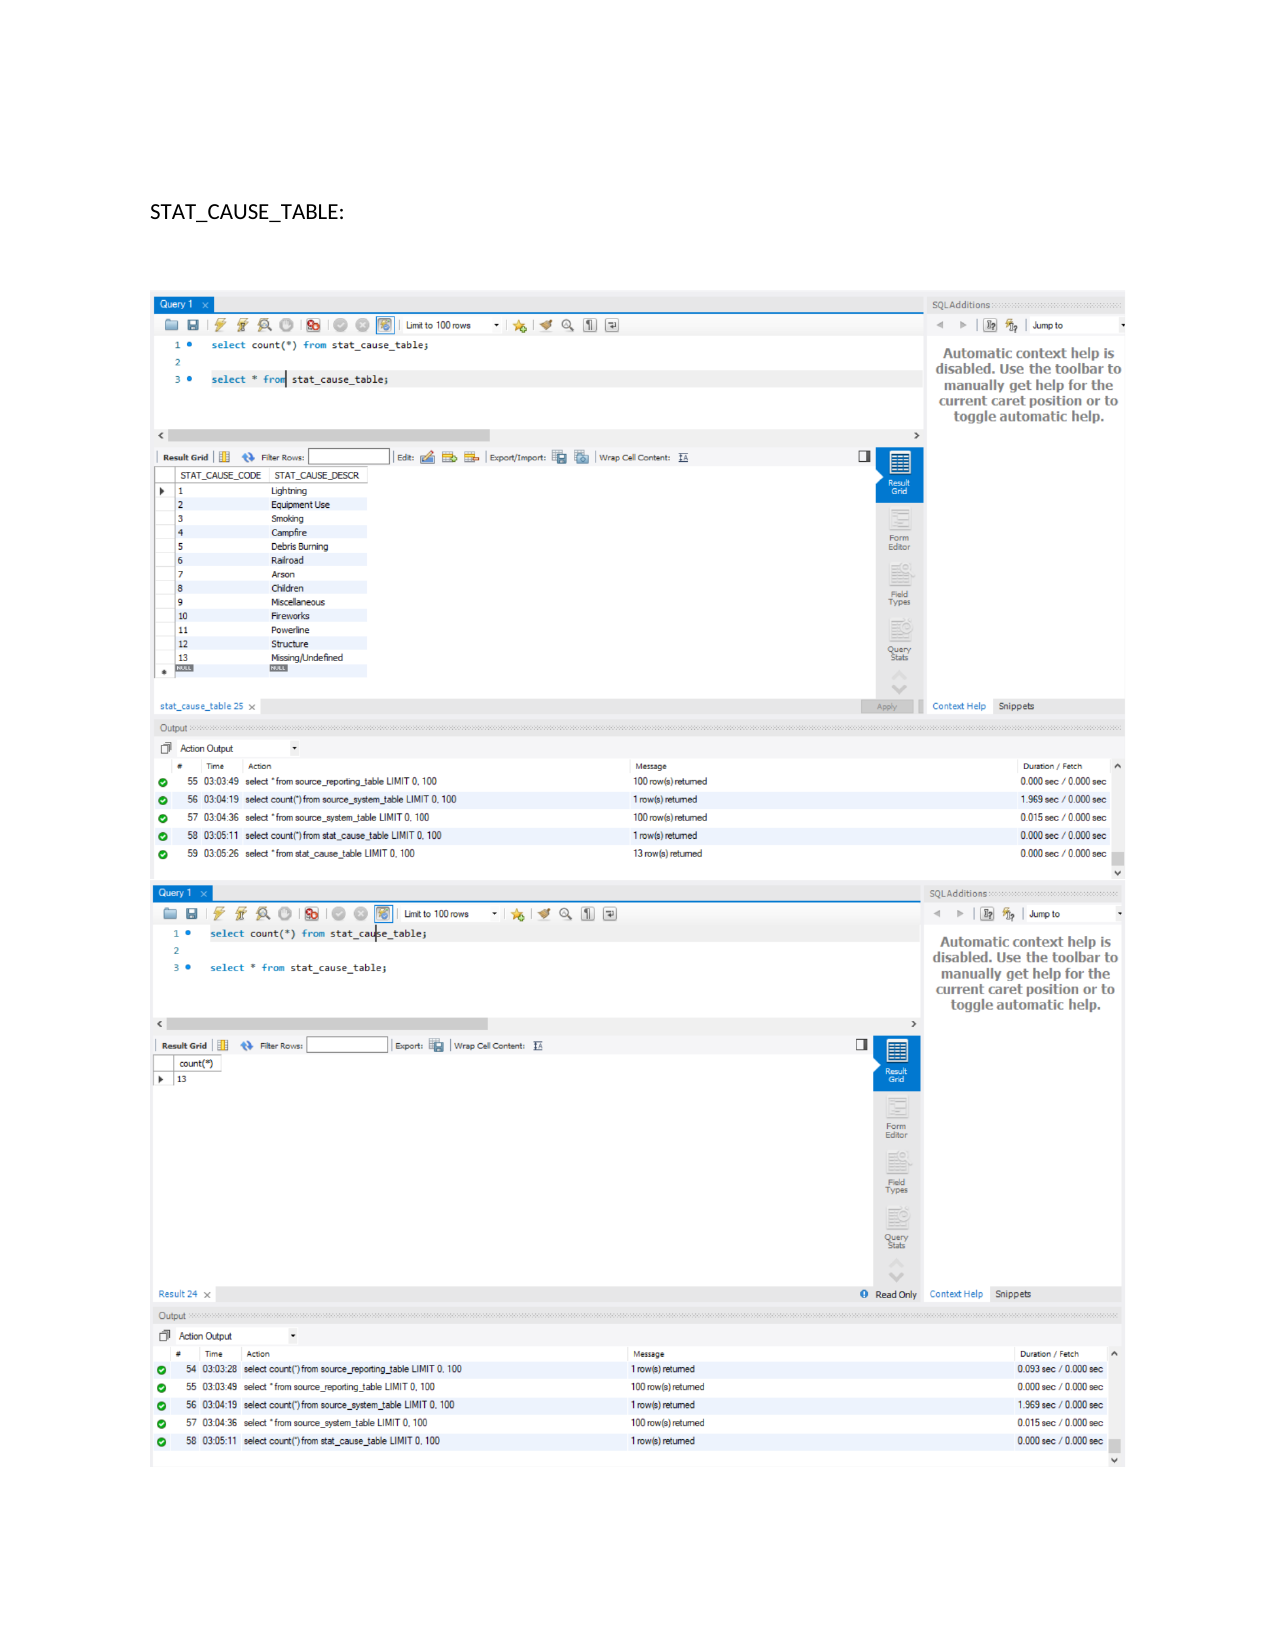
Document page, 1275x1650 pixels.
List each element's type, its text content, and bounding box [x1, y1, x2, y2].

picture [150, 290, 1125, 879]
text STAT_CAUSE_TABLE: [150, 197, 1125, 225]
picture [150, 880, 1125, 1467]
